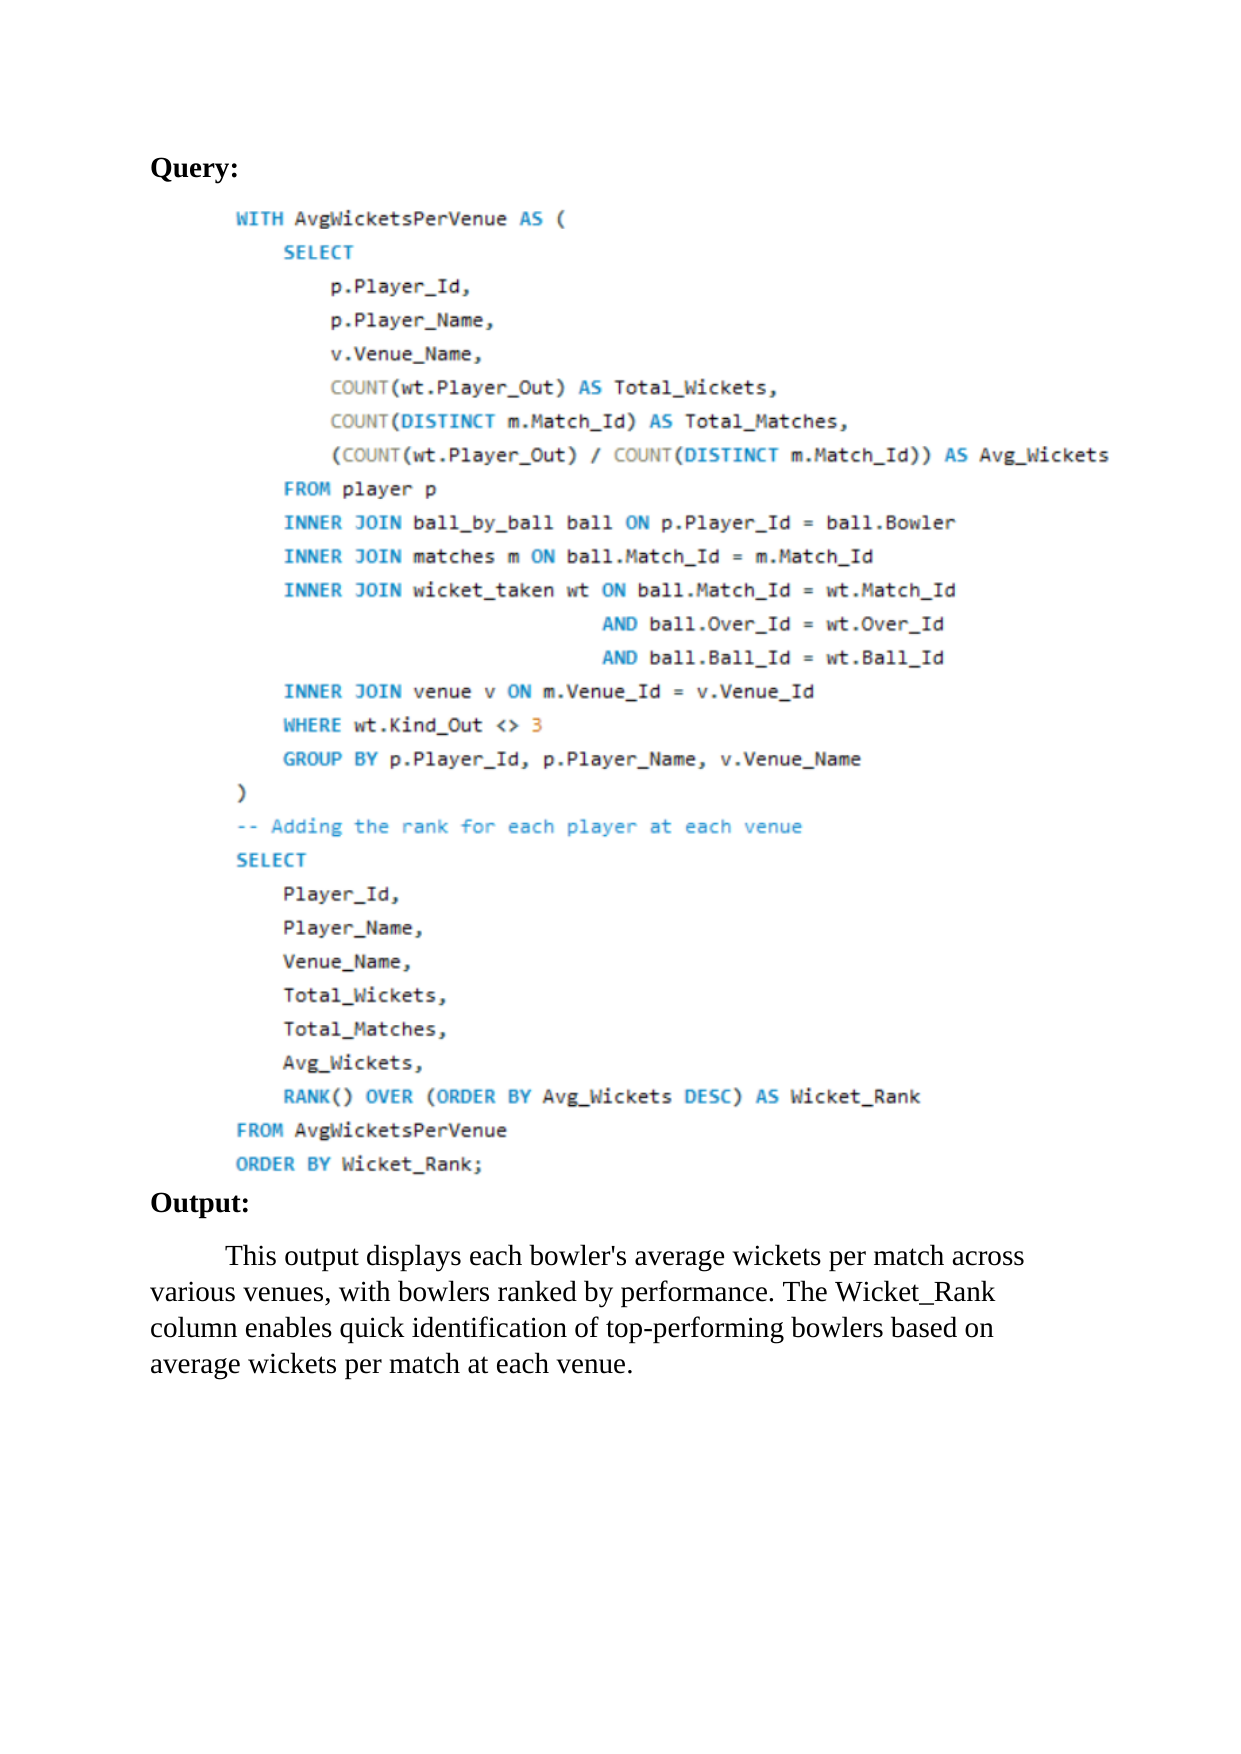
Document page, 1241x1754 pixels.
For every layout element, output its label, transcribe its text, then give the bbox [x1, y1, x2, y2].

text Output: [150, 1185, 1090, 1219]
text This output displays each bowler's average wickets per match across various venues, with bowlers ranked by performance. The Wicket_Rank column enables quick identification of top-performing bowlers based on average wickets per match at each venue. [150, 1238, 1090, 1380]
picture [225, 202, 1125, 1182]
text Query: [150, 150, 1090, 183]
